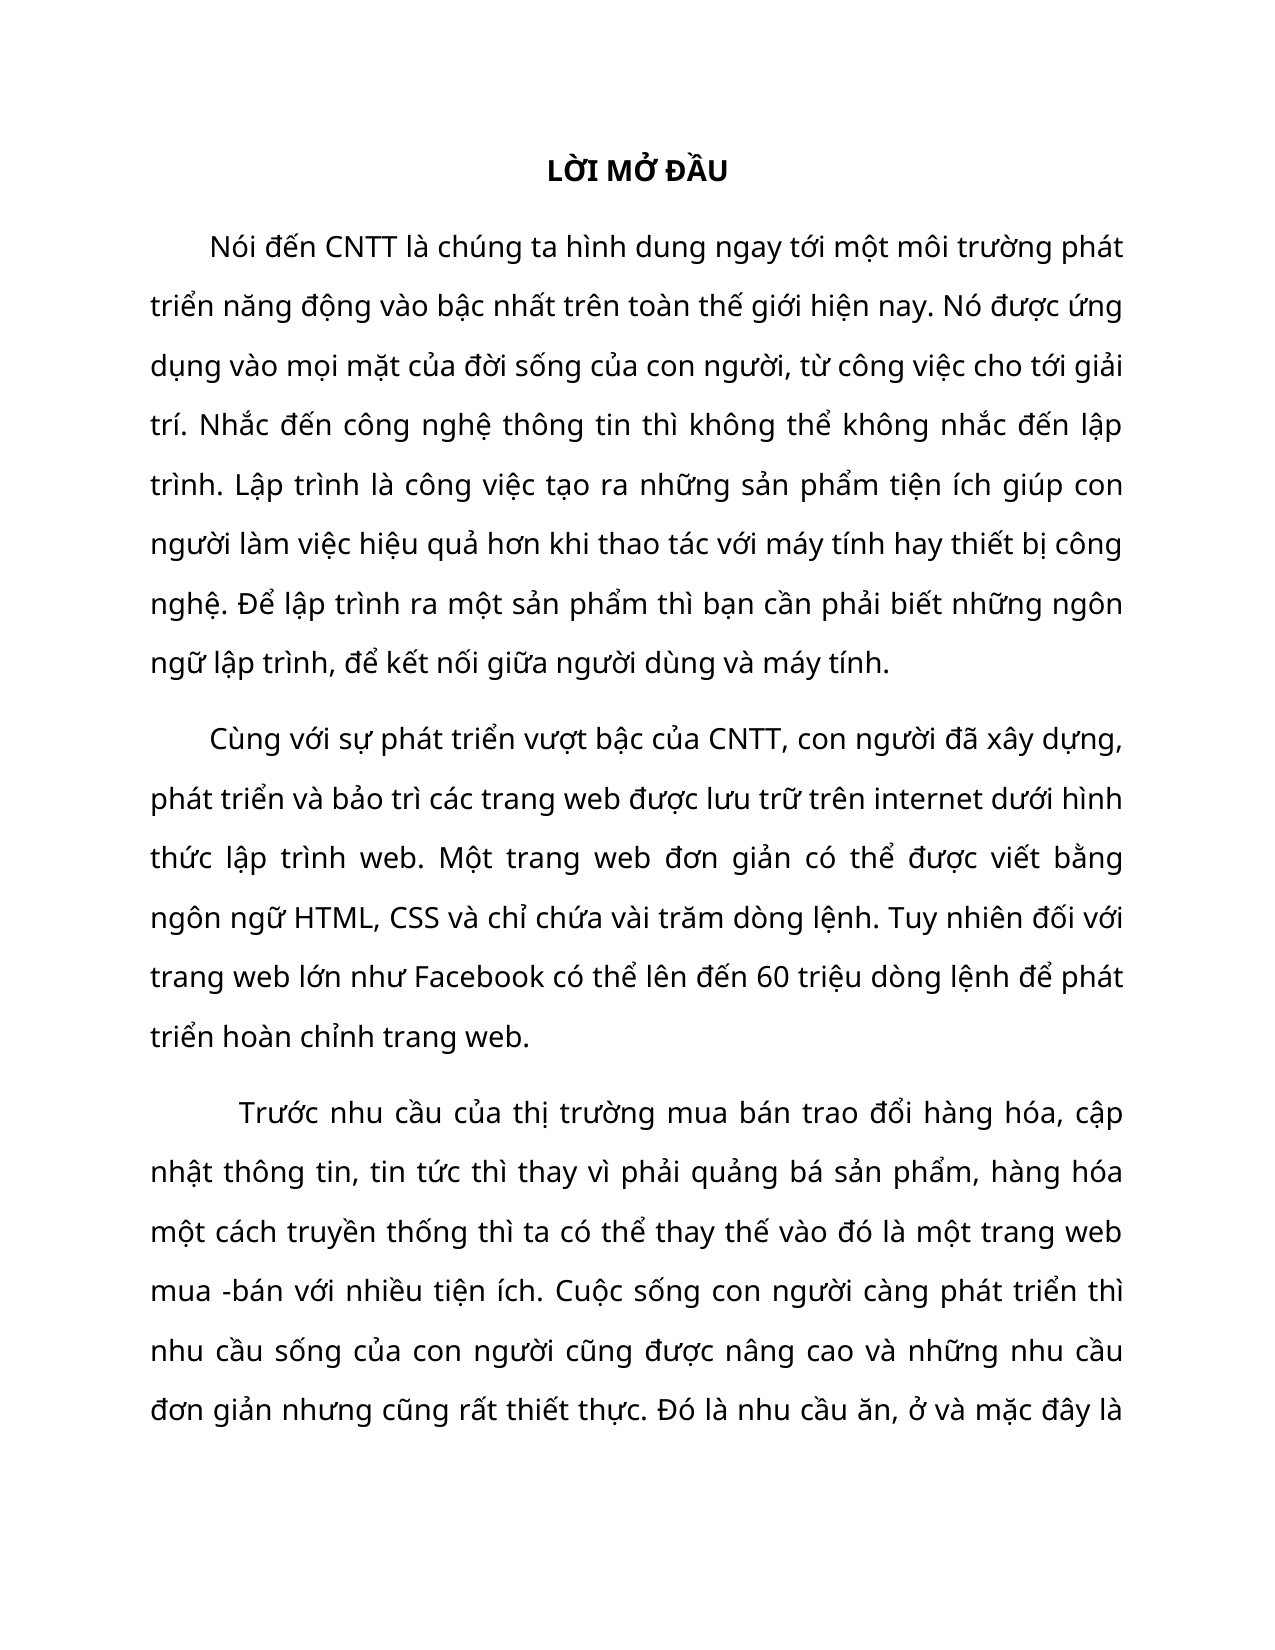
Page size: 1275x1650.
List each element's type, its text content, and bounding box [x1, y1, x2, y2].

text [150, 1092, 1125, 1429]
text Cùng với sự phát triển vượt bậc của CNTT, con người đã xây dựng, phát triển và bảo trì các trang web được lưu trữ trên internet dưới hình thức lập trình web. Một trang web đơn giản có thể được viết bằng ngôn ngữ HTML, CSS và chỉ chứa vài trăm dòng lệnh. Tuy nhiên đối với trang web lớn như Facebook có thể lên đến 60 triệu dòng lệnh để phát triển hoàn chỉnh trang web. [150, 719, 1125, 1056]
text Nói đến CNTT là chúng ta hình dung ngay tới một môi trường phát triển năng động vào bậc nhất trên toàn thế giới hiện nay. Nó được ứng dụng vào mọi mặt của đời sống của con người, từ công việc cho tới giải trí. Nhắc đến công nghệ thông tin thì không thể không nhắc đến lập trình. Lập trình là công việc tạo ra những sản phẩm tiện ích giúp con người làm việc hiệu quả hơn khi thao tác với máy tính hay thiết bị công nghệ. Để lập trình ra một sản phẩm thì bạn cần phải biết những ngôn ngữ lập trình, để kết nối giữa người dùng và máy tính. [150, 226, 1125, 682]
text LỜI MỞ ĐẦU [150, 150, 1125, 190]
